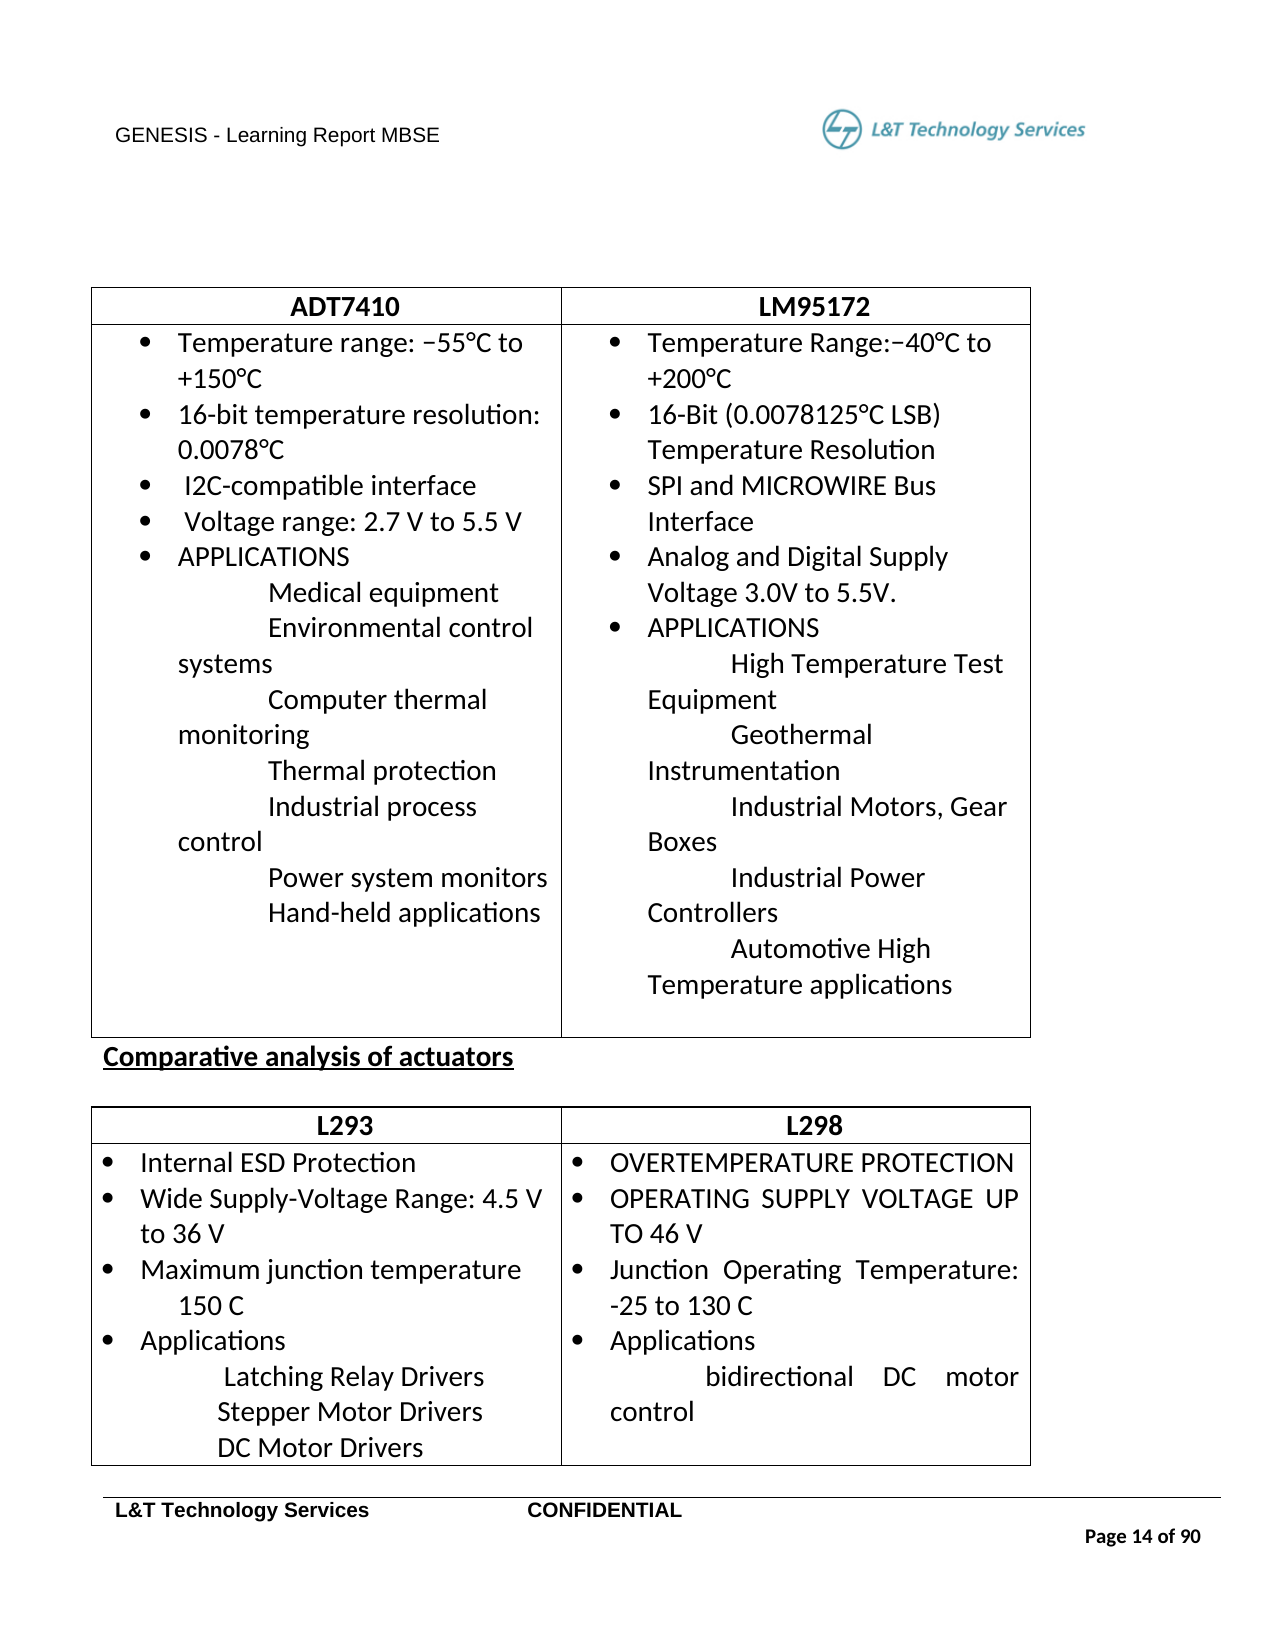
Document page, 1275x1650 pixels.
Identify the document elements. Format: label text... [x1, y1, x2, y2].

table_cell Temperature Range:−40°C to +200°C 16-Bit (0.0078125°C LSB) Temperature Resolution SPI and MICROWIRE Bus Interface Analog and Digital Supply Voltage 3.0V to 5.5V. APPLICATIONS High Temperature Test Equipment Geothermal Instrumentation Industrial Motors, Gear Boxes Industrial Power Controllers Automotive High Temperature applications [562, 325, 1030, 1037]
table_cell Internal ESD Protection Wide Supply-Voltage Range: 4.5 V to 36 V Maximum junction temperature 150 C Applications Latching Relay Drivers Stepper Motor Drivers DC Motor Drivers [92, 1144, 561, 1465]
text Comparative analysis of actuators [103, 622, 1162, 1074]
table_header L298 [562, 1108, 1030, 1143]
table_cell Temperature range: −55°C to +150°C 16-bit temperature resolution: 0.0078°C I2C-compatible interface Voltage range: 2.7 V to 5.5 V APPLICATIONS Medical equipment Environmental control systems Computer thermal monitoring Thermal protection Industrial process control Power system monitors Hand-held applications [92, 325, 561, 1037]
picture [820, 98, 1087, 162]
table_header ADT7410 [92, 288, 561, 323]
table_cell OVERTEMPERATURE PROTECTION OPERATING SUPPLY VOLTAGE UP TO 46 V Junction Operating Temperature: -25 to 130 C Applications bidirectional DC motor control [562, 1144, 1030, 1465]
table_header L293 [92, 1108, 561, 1143]
table_header LM95172 [562, 288, 1030, 323]
